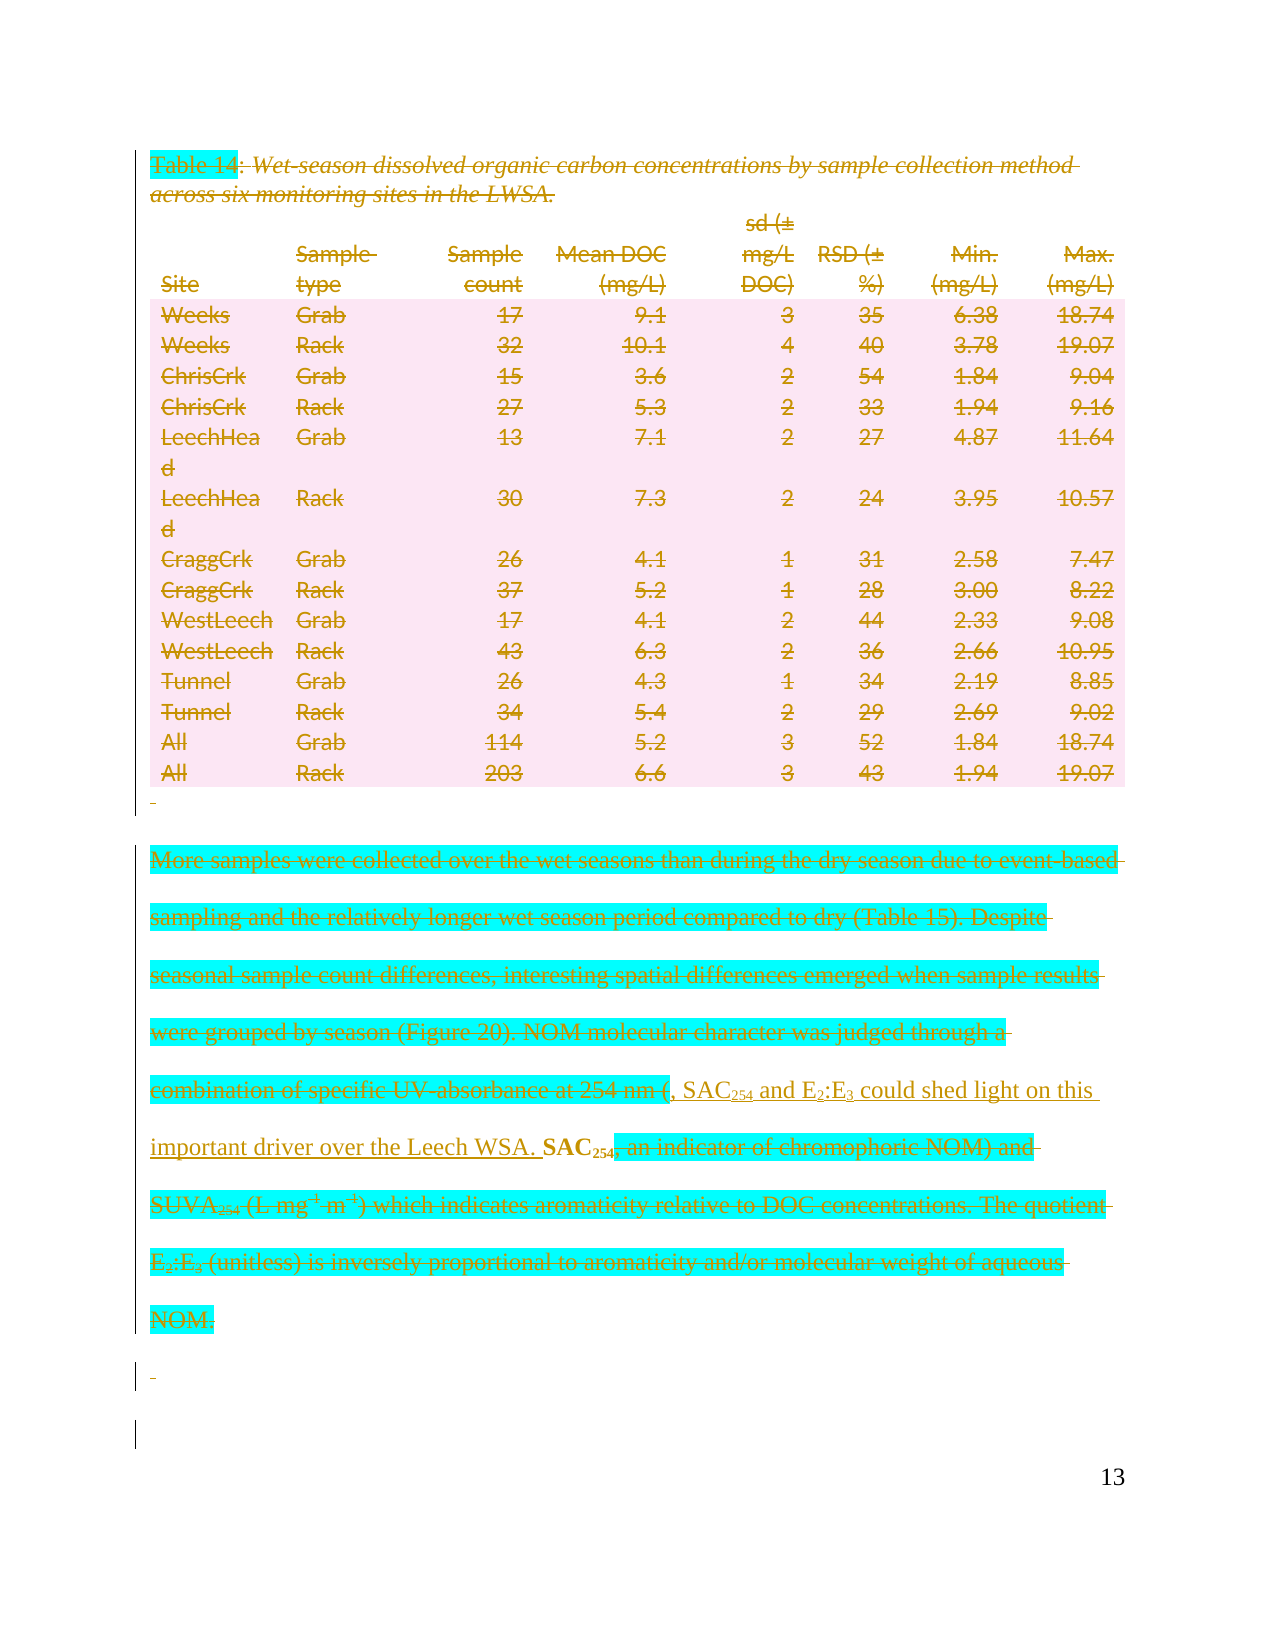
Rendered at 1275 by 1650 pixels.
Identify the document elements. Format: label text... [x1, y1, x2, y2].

table_header [677, 208, 805, 299]
table_header [895, 208, 1009, 299]
table_header [534, 208, 677, 299]
table_header [285, 208, 406, 299]
table_header [805, 208, 895, 299]
text SAC254 [150, 862, 1125, 1334]
table_header [1009, 208, 1125, 299]
table_header [150, 208, 285, 299]
table_header [406, 208, 533, 299]
